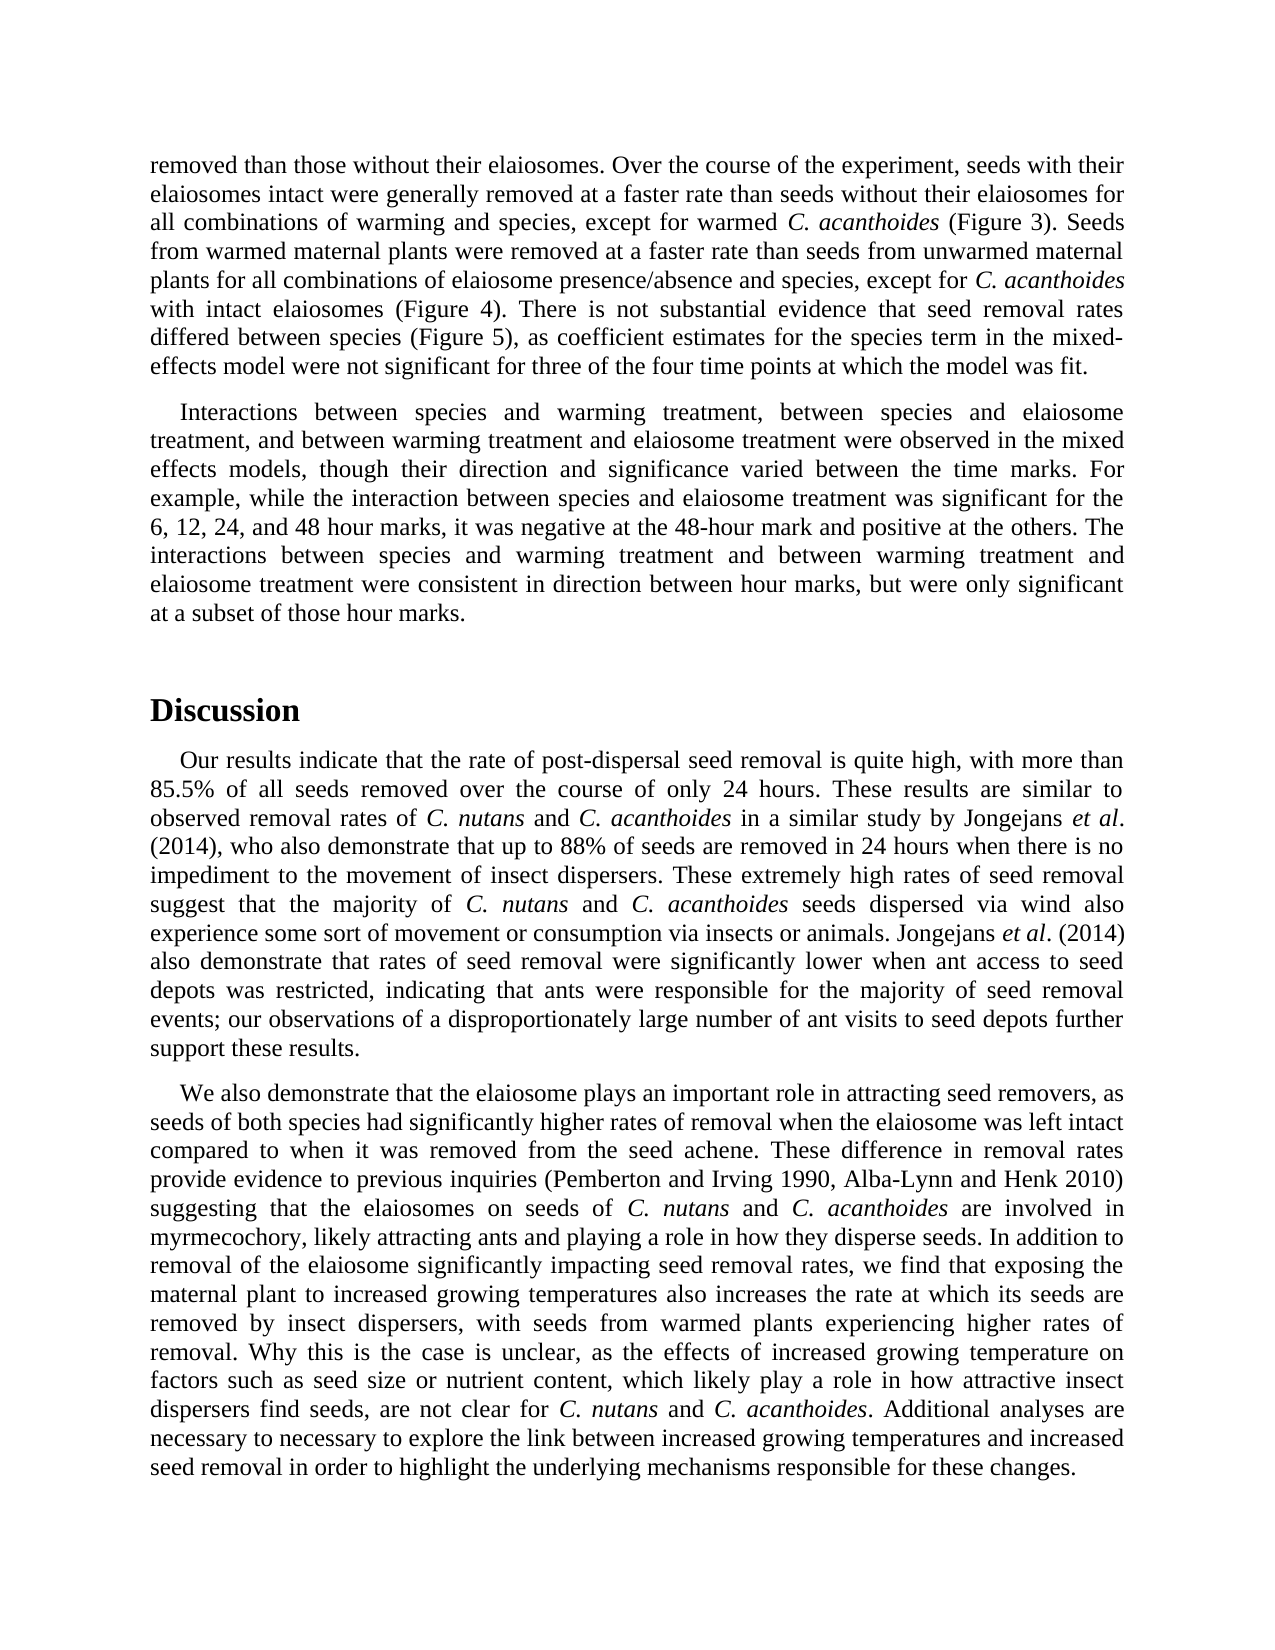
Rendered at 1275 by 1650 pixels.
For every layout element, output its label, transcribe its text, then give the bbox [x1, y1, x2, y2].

text Discussion [150, 690, 1125, 728]
text Our results indicate that the rate of post-dispersal seed removal is quite high, with more than 85.5% of all seeds removed over the course of only 24 hours. These results are similar to observed removal rates of C. nutans and C. acanthoides in a similar study by Jongejans et al. (2014), who also demonstrate that up to 88% of seeds are removed in 24 hours when there is no impediment to the movement of insect dispersers. These extremely high rates of seed removal suggest that the majority of C. nutans and C. acanthoides seeds dispersed via wind also experience some sort of movement or consumption via insects or animals. Jongejans et al. (2014) also demonstrate that rates of seed removal were significantly lower when ant access to seed depots was restricted, indicating that ants were responsible for the majority of seed removal events; our observations of a disproportionately large number of ant visits to seed depots further support these results. [150, 745, 1125, 1061]
text Interactions between species and warming treatment, between species and elaiosome treatment, and between warming treatment and elaiosome treatment were observed in the mixed effects models, though their direction and significance varied between the time marks. For example, while the interaction between species and elaiosome treatment was significant for the 6, 12, 24, and 48 hour marks, it was negative at the 48-hour mark and positive at the others. The interactions between species and warming treatment and between warming treatment and elaiosome treatment were consistent in direction between hour marks, but were only significant at a subset of those hour marks. [150, 397, 1125, 627]
text We also demonstrate that the elaiosome plays an important role in attracting seed removers, as seeds of both species had significantly higher rates of removal when the elaiosome was left intact compared to when it was removed from the seed achene. These difference in removal rates provide evidence to previous inquiries (Pemberton and Irving 1990, Alba-Lynn and Henk 2010) suggesting that the elaiosomes on seeds of C. nutans and C. acanthoides are involved in myrmecochory, likely attracting ants and playing a role in how they disperse seeds. In addition to removal of the elaiosome significantly impacting seed removal rates, we find that exposing the maternal plant to increased growing temperatures also increases the rate at which its seeds are removed by insect dispersers, with seeds from warmed plants experiencing higher rates of removal. Why this is the case is unclear, as the effects of increased growing temperature on factors such as seed size or nutrient content, which likely play a role in how attractive insect dispersers find seeds, are not clear for C. nutans and C. acanthoides. Additional analyses are necessary to necessary to explore the link between increased growing temperatures and increased seed removal in order to highlight the underlying mechanisms responsible for these changes. [150, 1078, 1125, 1481]
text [150, 150, 1125, 380]
